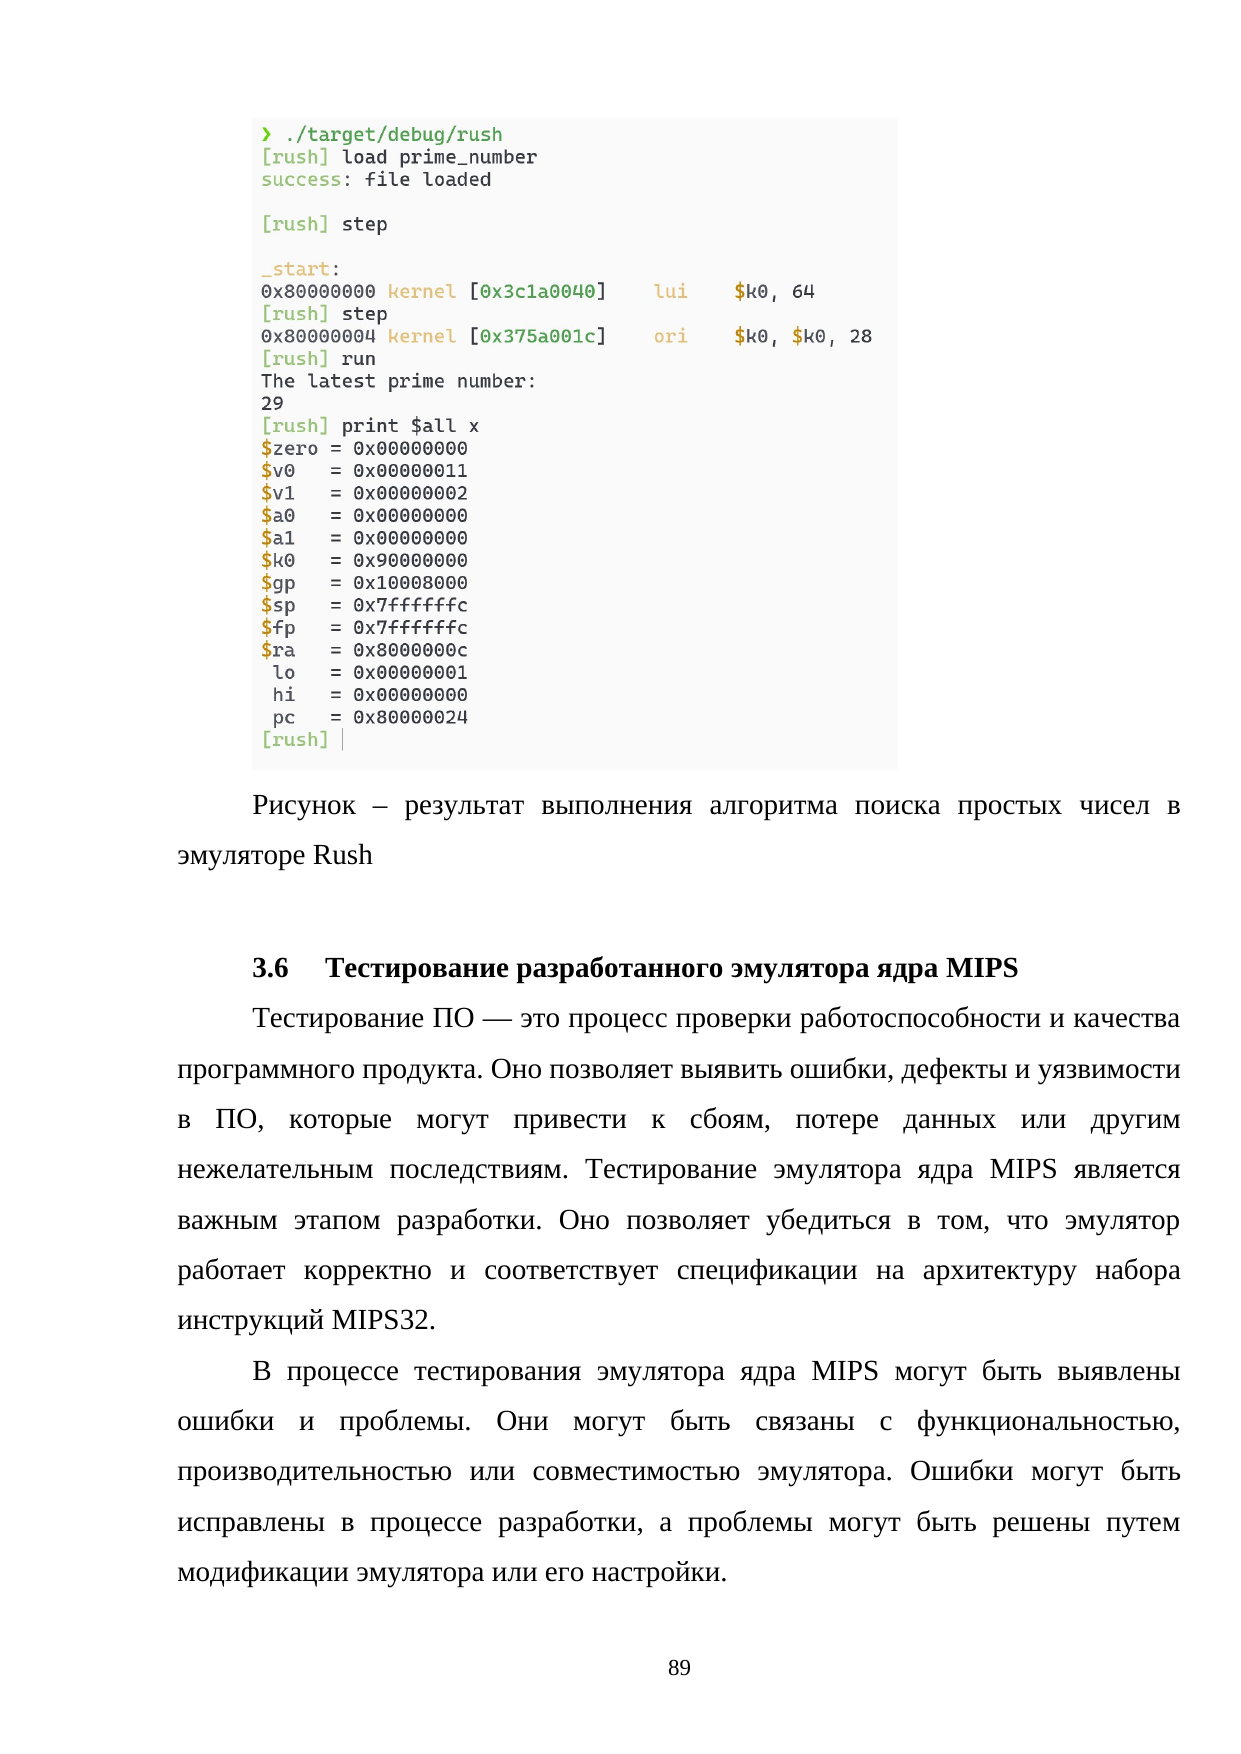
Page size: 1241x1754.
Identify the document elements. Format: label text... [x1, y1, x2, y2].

subtitle Тестирование разработанного эмулятора ядра MIPS [177, 950, 1182, 984]
text Рисунок – результат выполнения алгоритма поиска простых чисел в эмуляторе Rush [177, 787, 1182, 871]
text В процессе тестирования эмулятора ядра MIPS могут быть выявлены ошибки и проблемы. Они могут быть связаны с функциональностью, производительностью или совместимостью эмулятора. Ошибки могут быть исправлены в процессе разработки, а проблемы могут быть решены путем модификации эмулятора или его настройки. [177, 1353, 1182, 1587]
text Тестирование ПО — это процесс проверки работоспособности и качества программного продукта. Оно позволяет выявить ошибки, дефекты и уязвимости в ПО, которые могут привести к сбоям, потере данных или другим нежелательным последствиям. Тестирование эмулятора ядра MIPS является важным этапом разработки. Оно позволяет убедиться в том, что эмулятор работает корректно и соответствует спецификации на архитектуру набора инструкций MIPS32. [177, 1001, 1182, 1336]
picture [252, 118, 898, 770]
